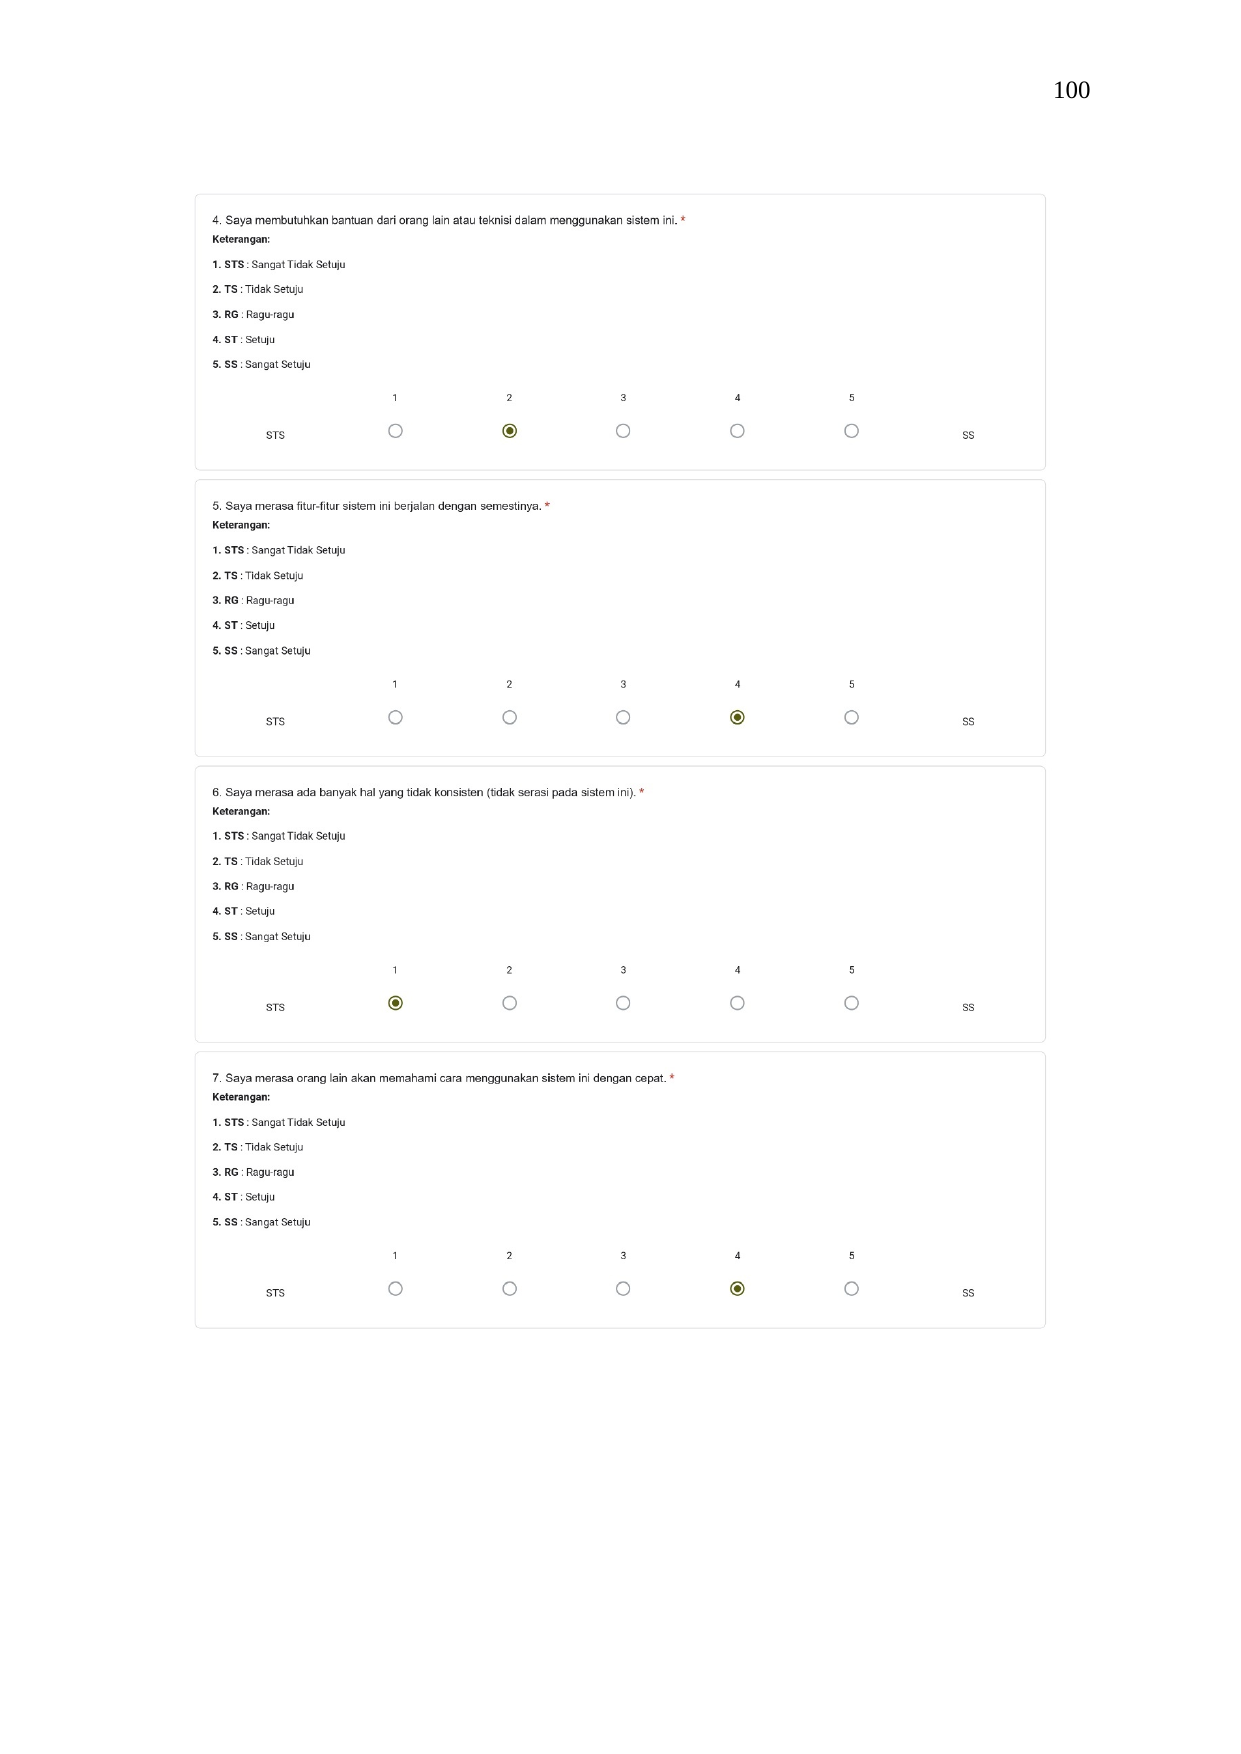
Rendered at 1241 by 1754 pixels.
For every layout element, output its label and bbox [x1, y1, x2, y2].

picture [150, 150, 1090, 1480]
